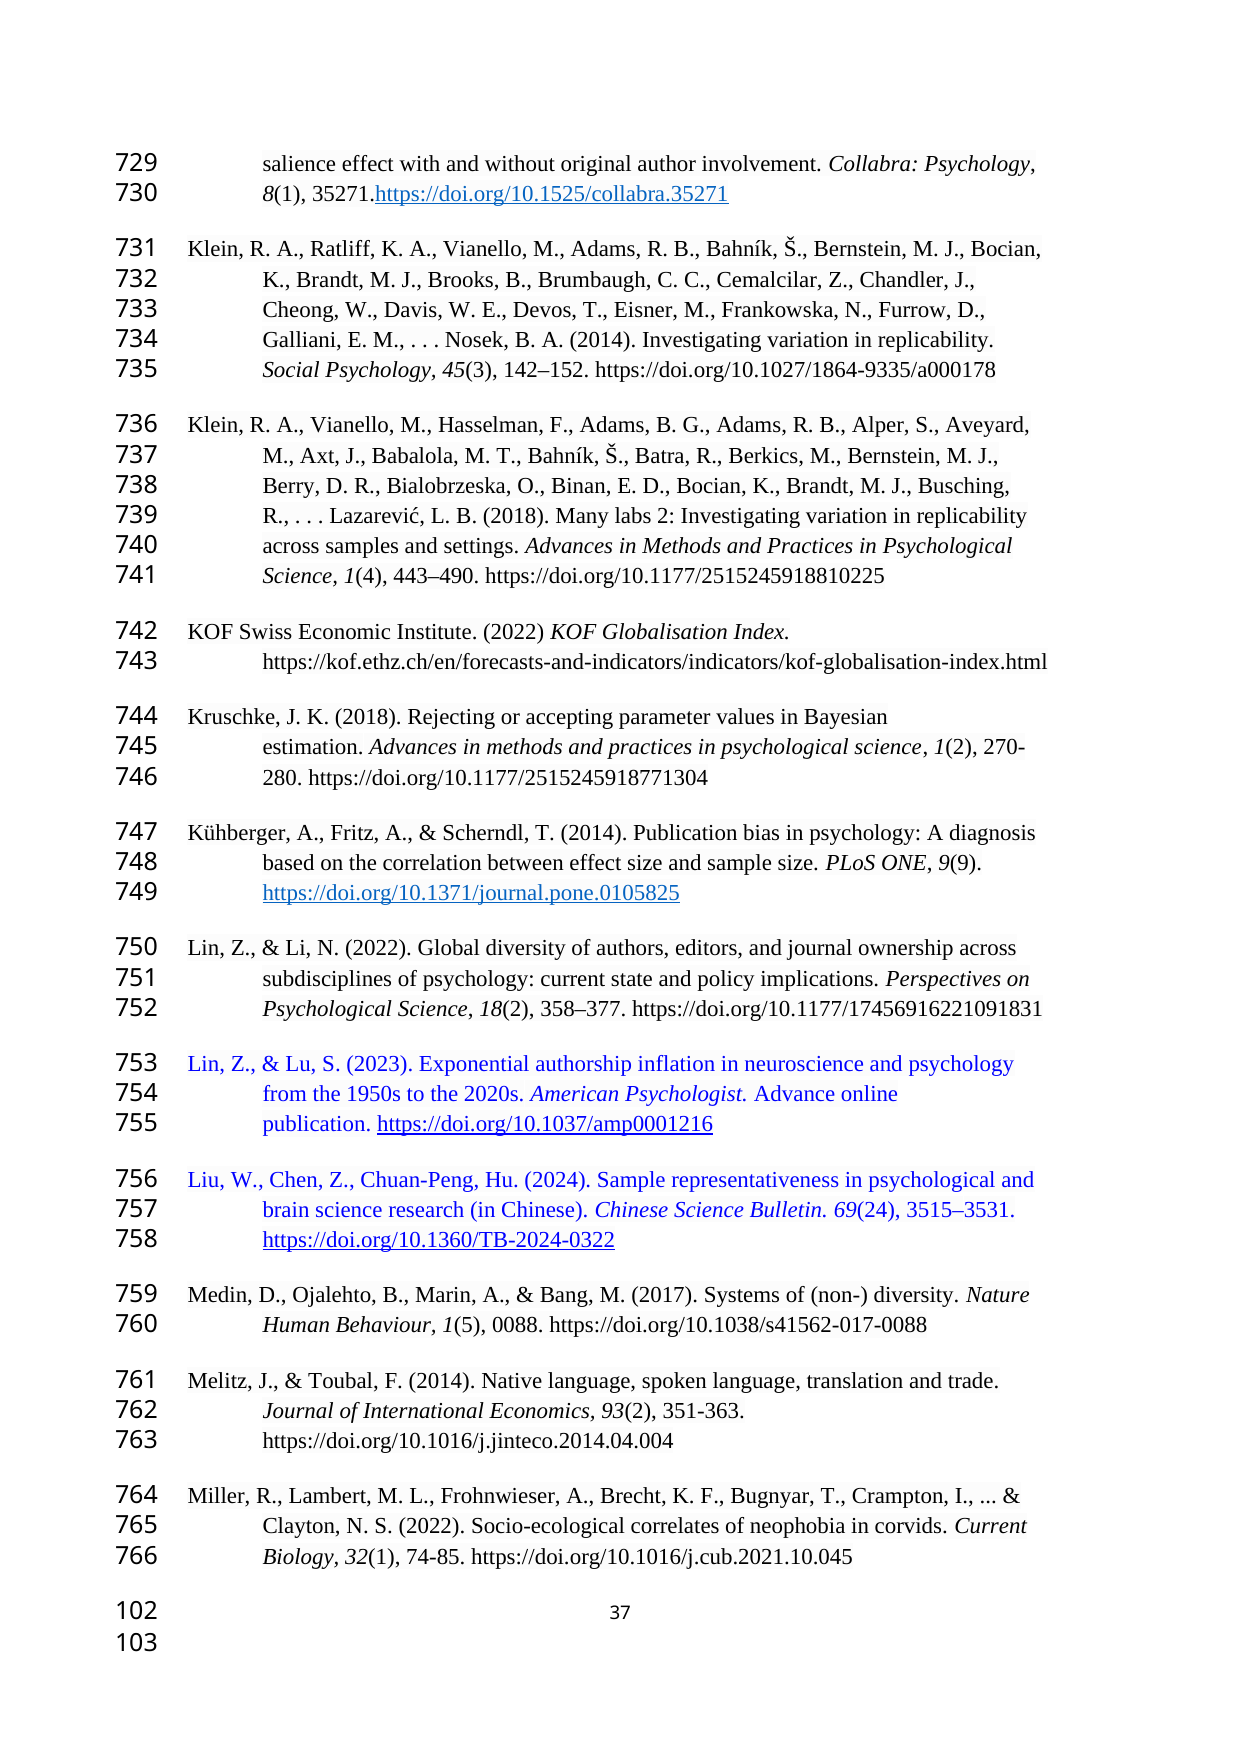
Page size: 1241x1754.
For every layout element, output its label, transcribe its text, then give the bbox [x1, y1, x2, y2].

text Liu, W., Chen, Z., Chuan-Peng, Hu. (2024). Sample representativeness in psychological and brain science research (in Chinese). Chinese Science Bulletin. 69(24), 3515–3531. https://doi.org/10.1360/TB-2024-0322 [187, 1166, 1053, 1252]
text Melitz, J., & Toubal, F. (2014). Native language, spoken language, translation and trade. Journal of International Economics, 93(2), 351-363. https://doi.org/10.1016/j.jinteco.2014.04.004 [187, 1367, 1053, 1453]
text Klein, R. A., Vianello, M., Hasselman, F., Adams, B. G., Adams, R. B., Alper, S., Aveyard, M., Axt, J., Babalola, M. T., Bahník, Š., Batra, R., Berkics, M., Bernstein, M. J., Berry, D. R., Bialobrzeska, O., Binan, E. D., Bocian, K., Brandt, M. J., Busching, R., . . . Lazarević, L. B. (2018). Many labs 2: Investigating variation in replicability across samples and settings. Advances in Methods and Practices in Psychological Science, 1(4), 443–490. https://doi.org/10.1177/2515245918810225 [187, 411, 1053, 589]
text Kruschke, J. K. (2018). Rejecting or accepting parameter values in Bayesian estimation. Advances in methods and practices in psychological science, 1(2), 270-280. https://doi.org/10.1177/2515245918771304 [187, 703, 1053, 790]
text Lin, Z., & Lu, S. (2023). Exponential authorship inflation in neuroscience and psychology from the 1950s to the 2020s. American Psychologist. Advance online publication. https://doi.org/10.1037/amp0001216 [187, 1050, 1053, 1137]
text Kühberger, A., Fritz, A., & Scherndl, T. (2014). Publication bias in psychology: A diagnosis based on the correlation between effect size and sample size. PLoS ONE, 9(9). https://doi.org/10.1371/journal.pone.0105825 [187, 819, 1053, 906]
text Medin, D., Ojalehto, B., Marin, A., & Bang, M. (2017). Systems of (non-) diversity. Nature Human Behaviour, 1(5), 0088. https://doi.org/10.1038/s41562-017-0088 [187, 1281, 1053, 1338]
text KOF Swiss Economic Institute. (2022) KOF Globalisation Index. https://kof.ethz.ch/en/forecasts-and-indicators/indicators/kof-globalisation-index.html [187, 618, 1053, 674]
text Lin, Z., & Li, N. (2022). Global diversity of authors, editors, and journal ownership across subdisciplines of psychology: current state and policy implications. Perspectives on Psychological Science, 18(2), 358–377. https://doi.org/10.1177/17456916221091831 [187, 934, 1053, 1021]
text Miller, R., Lambert, M. L., Frohnwieser, A., Brecht, K. F., Bugnyar, T., Crampton, I., ... & Clayton, N. S. (2022). Socio-ecological correlates of neophobia in corvids. Current Biology, 32(1), 74-85. https://doi.org/10.1016/j.cub.2021.10.045 [187, 1482, 1053, 1569]
text Klein, R. A., Ratliff, K. A., Vianello, M., Adams, R. B., Bahník, Š., Bernstein, M. J., Bocian, K., Brandt, M. J., Brooks, B., Brumbaugh, C. C., Cemalcilar, Z., Chandler, J., Cheong, W., Davis, W. E., Devos, T., Eisner, M., Frankowska, N., Furrow, D., Galliani, E. M., . . . Nosek, B. A. (2014). Investigating variation in replicability. Social Psychology, 45(3), 142–152. https://doi.org/10.1027/1864-9335/a000178 [187, 235, 1053, 383]
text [187, 150, 1053, 207]
